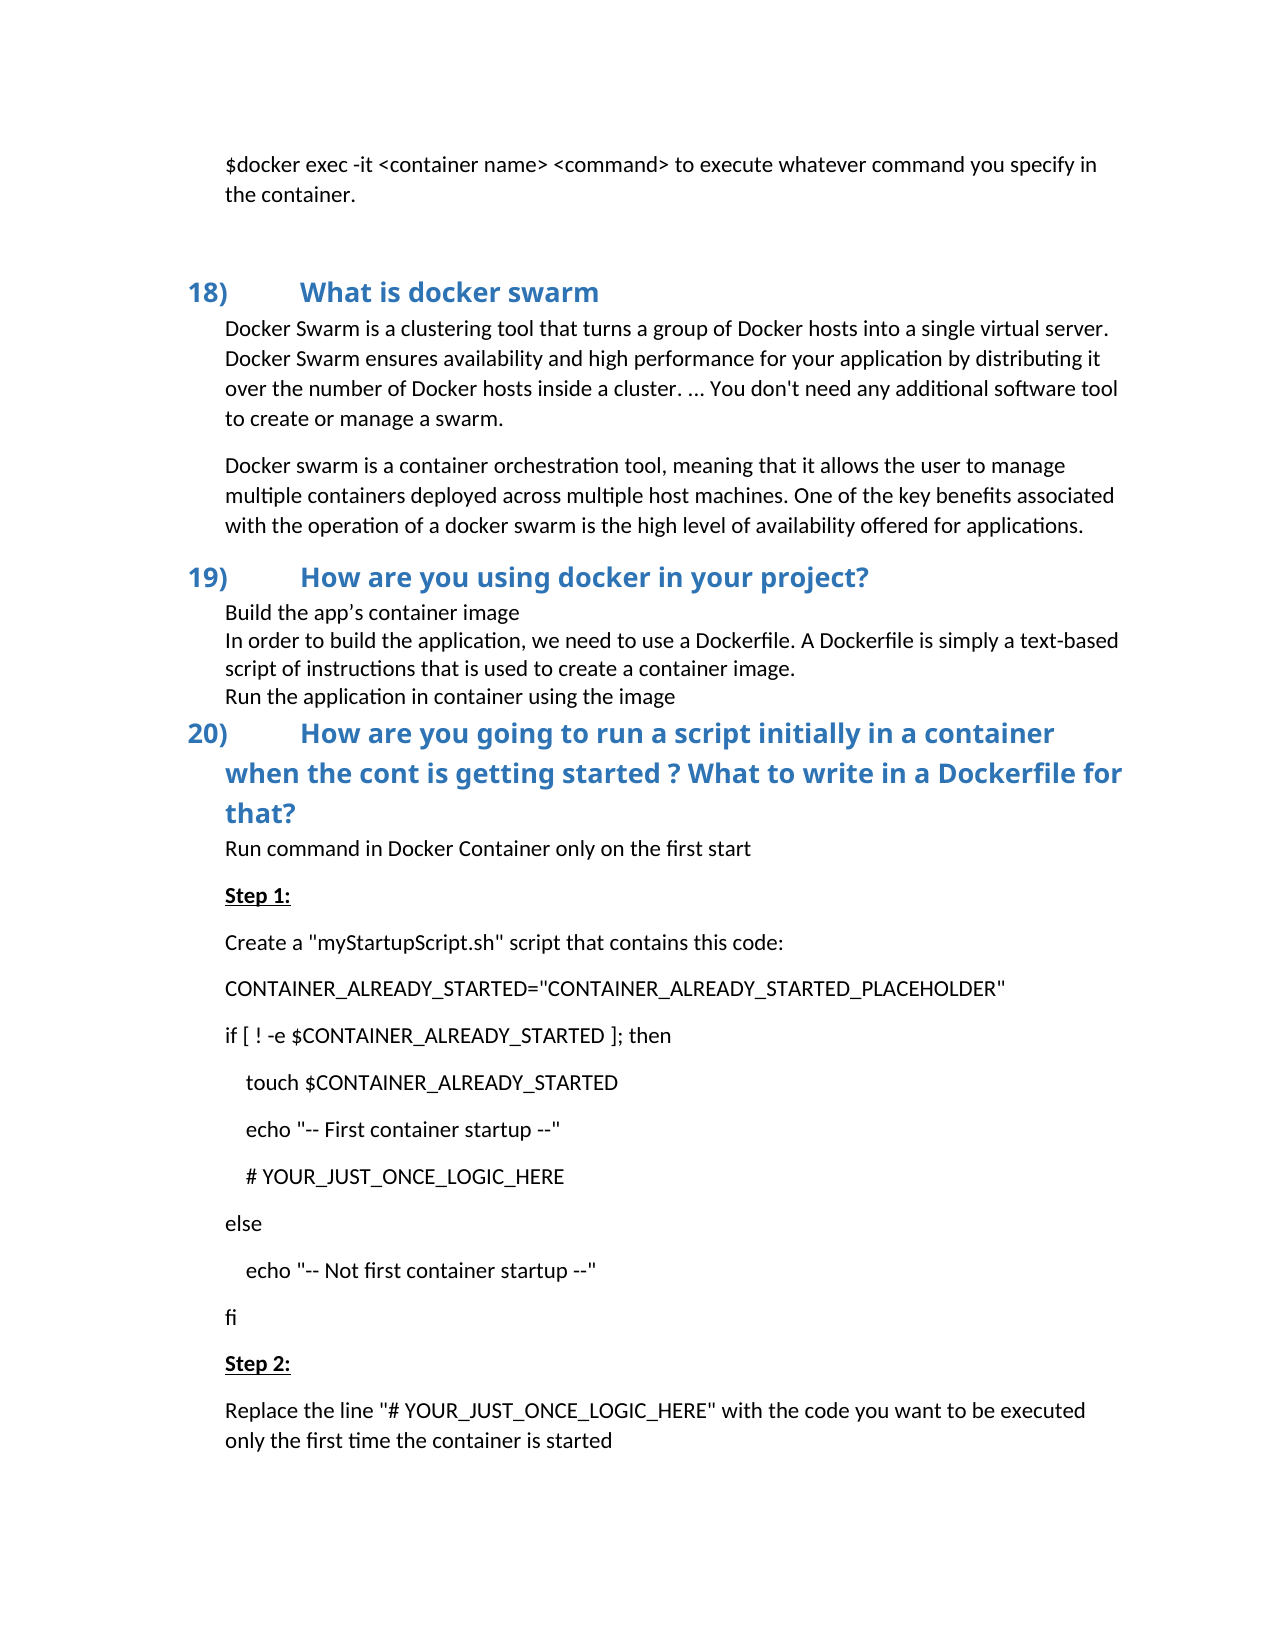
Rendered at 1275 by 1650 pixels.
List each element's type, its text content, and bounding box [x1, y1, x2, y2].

text fi [225, 1303, 1125, 1331]
text Build the app’s container image [225, 598, 1125, 626]
text echo "-- First container startup --" [225, 1115, 1125, 1143]
text if [ ! -e $CONTAINER_ALREADY_STARTED ]; then [225, 1021, 1125, 1049]
text Create a "myStartupScript.sh" script that contains this code: [225, 928, 1125, 956]
text Docker Swarm is a clustering tool that turns a group of Docker hosts into a single virtual server. Docker Swarm ensures availability and high performance for your application by distributing it over the number of Docker hosts inside a cluster. ... You don't need any additional software tool to create or manage a swarm. [225, 314, 1125, 432]
text Run the application in container using the image [225, 682, 1125, 710]
subtitle What is docker swarm [187, 274, 1125, 311]
text Step 1: [225, 881, 1125, 909]
text else [225, 1209, 1125, 1237]
text In order to build the application, we need to use a Dockerfile. A Dockerfile is simply a text-based script of instructions that is used to create a container image. [225, 626, 1125, 682]
text Docker swarm is a container orchestration tool, meaning that it allows the user to manage multiple containers deployed across multiple host machines. One of the key benefits associated with the operation of a docker swarm is the high level of availability offered for applications. [225, 451, 1125, 540]
text Replace the line "# YOUR_JUST_ONCE_LOGIC_HERE" with the code you want to be executed only the first time the container is started [225, 1396, 1125, 1455]
text touch $CONTAINER_ALREADY_STARTED [225, 1068, 1125, 1096]
text echo "-- Not first container startup --" [225, 1256, 1125, 1284]
text $docker exec -it <container name> <command> to execute whatever command you specify in the container. [225, 150, 1125, 208]
subtitle How are you using docker in your project? [187, 558, 1125, 595]
text CONTAINER_ALREADY_STARTED="CONTAINER_ALREADY_STARTED_PLACEHOLDER" [225, 974, 1125, 1003]
subtitle How are you going to run a script initially in a container when the cont is getting started ? What to write in a Dockerfile for that? [187, 714, 1125, 831]
text # YOUR_JUST_ONCE_LOGIC_HERE [225, 1162, 1125, 1190]
text Run command in Docker Container only on the first start [225, 834, 1125, 862]
text Step 2: [225, 1349, 1125, 1378]
